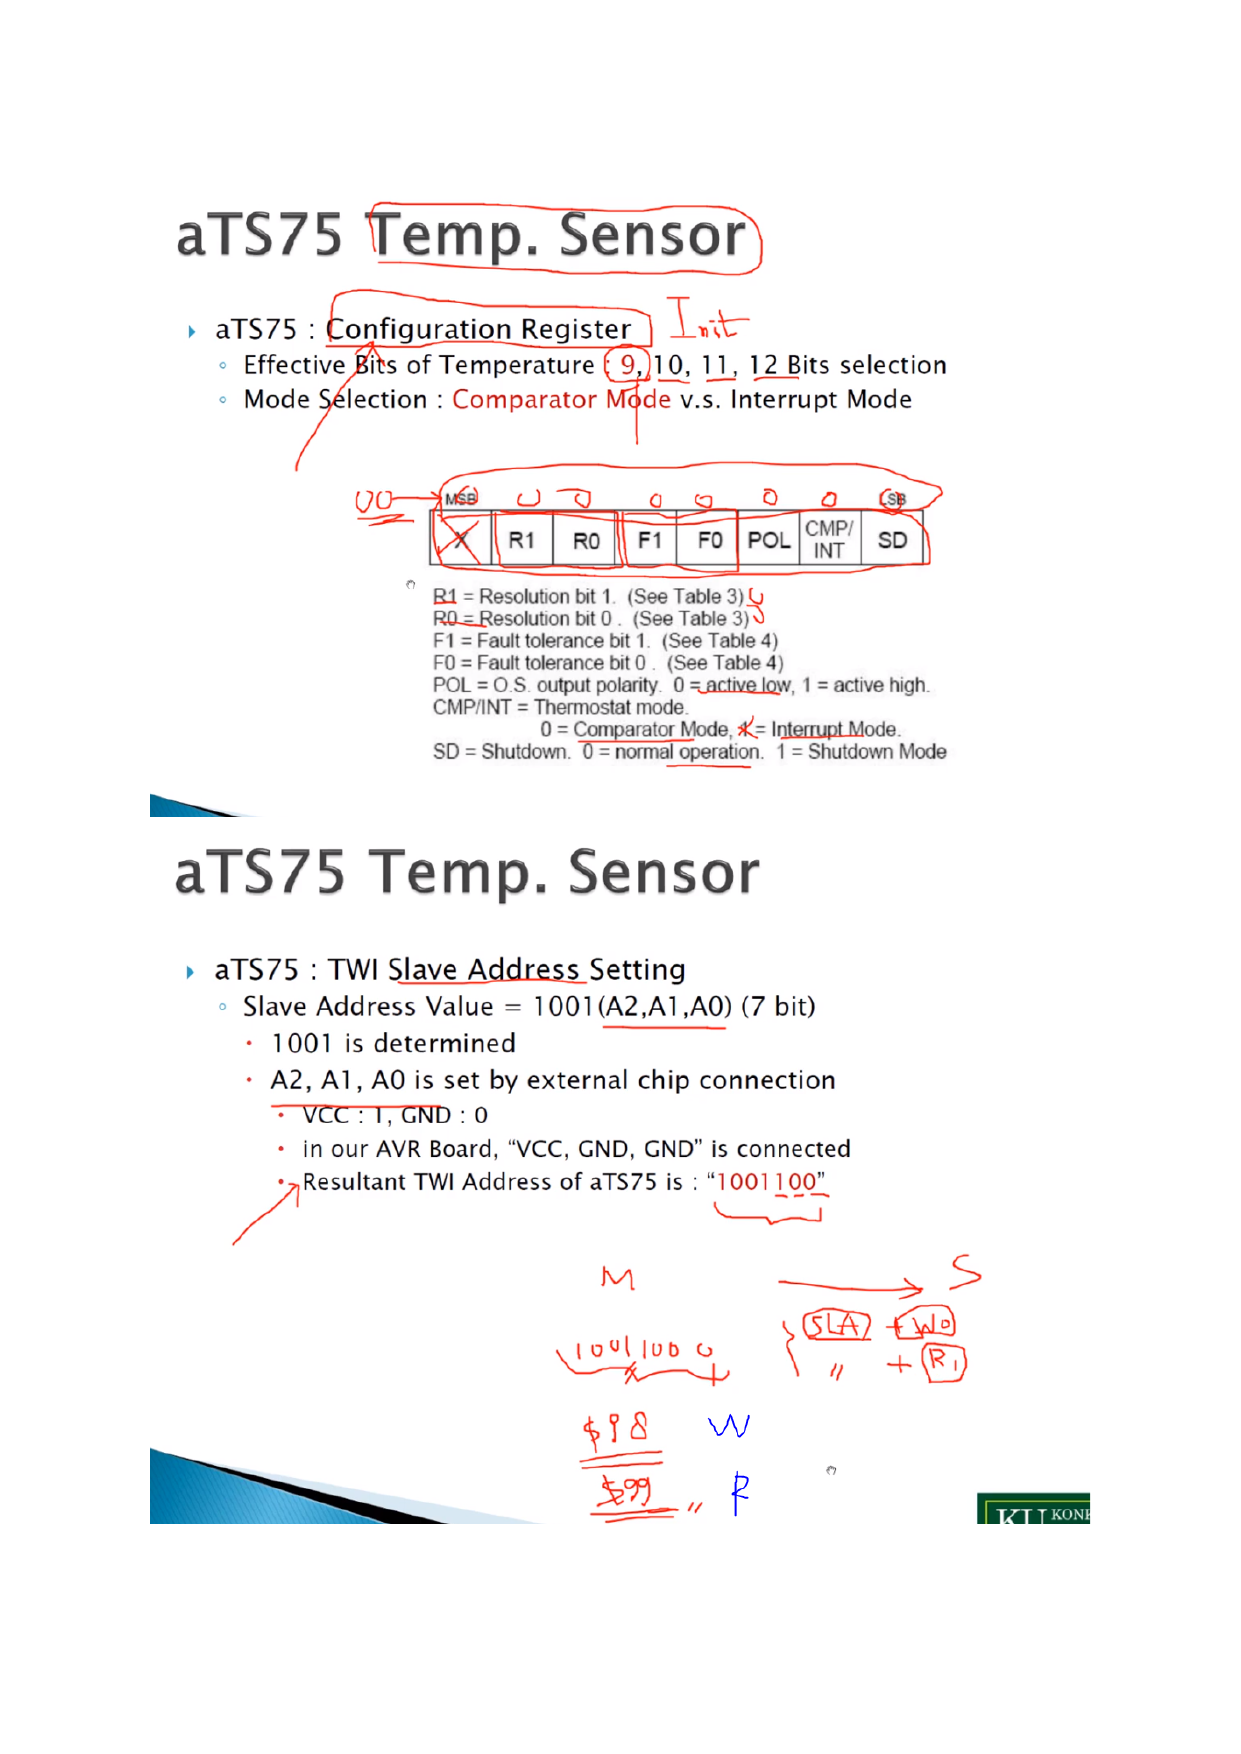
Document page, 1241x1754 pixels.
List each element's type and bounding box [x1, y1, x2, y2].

picture [150, 177, 1091, 817]
picture [150, 819, 1091, 1524]
